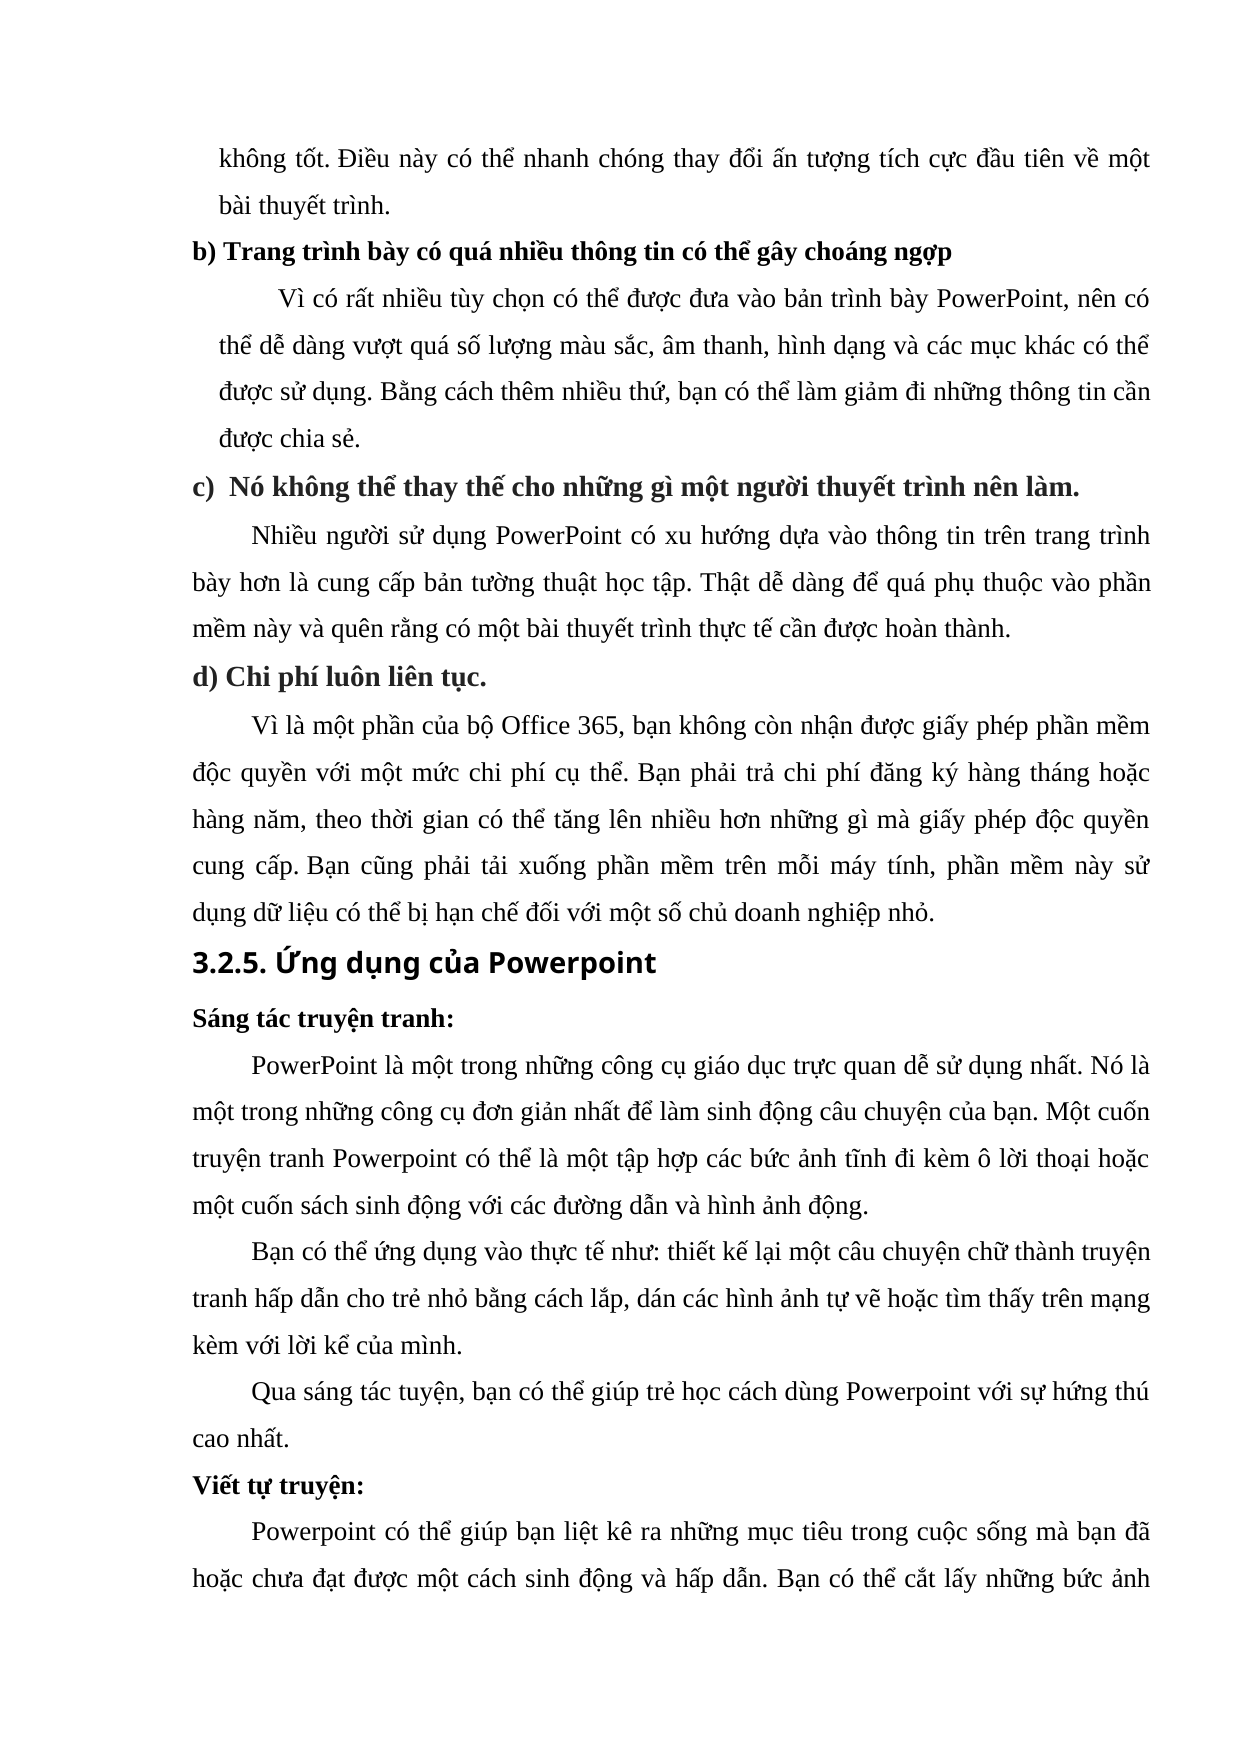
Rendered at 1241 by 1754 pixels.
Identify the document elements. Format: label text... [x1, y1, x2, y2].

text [192, 1516, 1152, 1593]
text Vì là một phần của bộ Office 365, bạn không còn nhận được giấy phép phần mềm độc quyền với một mức chi phí cụ thể. Bạn phải trả chi phí đăng ký hàng tháng hoặc hàng năm, theo thời gian có thể tăng lên nhiều hơn những gì mà giấy phép độc quyền cung cấp. Bạn cũng phải tải xuống phần mềm trên mỗi máy tính, phần mềm này sử dụng dữ liệu có thể bị hạn chế đối với một số chủ doanh nghiệp nhỏ. [192, 709, 1152, 927]
text Nhiều người sử dụng PowerPoint có xu hướng dựa vào thông tin trên trang trình bày hơn là cung cấp bản tường thuật học tập. Thật dễ dàng để quá phụ thuộc vào phần mềm này và quên rằng có một bài thuyết trình thực tế cần được hoàn thành. [192, 519, 1152, 643]
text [218, 142, 1152, 220]
text Sáng tác truyện tranh: [192, 1002, 1152, 1033]
text PowerPoint là một trong những công cụ giáo dục trực quan dễ sử dụng nhất. Nó là một trong những công cụ đơn giản nhất để làm sinh động câu chuyện của bạn. Một cuốn truyện tranh Powerpoint có thể là một tập hợp các bức ảnh tĩnh đi kèm ô lời thoại hoặc một cuốn sách sinh động với các đường dẫn và hình ảnh động. [192, 1049, 1152, 1220]
subtitle 3.2.5. Ứng dụng của Powerpoint [192, 943, 1152, 982]
text Vì có rất nhiều tùy chọn có thể được đưa vào bản trình bày PowerPoint, nên có thể dễ dàng vượt quá số lượng màu sắc, âm thanh, hình dạng và các mục khác có thể được sử dụng. Bằng cách thêm nhiều thứ, bạn có thể làm giảm đi những thông tin cần được chia sẻ. [218, 282, 1152, 453]
text b) Trang trình bày có quá nhiều thông tin có thể gây choáng ngợp [192, 235, 1152, 267]
text Qua sáng tác tuyện, bạn có thể giúp trẻ học cách dùng Powerpoint với sự hứng thú cao nhất. [192, 1376, 1152, 1453]
text c) Nó không thể thay thế cho những gì một người thuyết trình nên làm. [192, 469, 1152, 502]
text d) Chi phí luôn liên tục. [192, 659, 1152, 693]
text Bạn có thể ứng dụng vào thực tế như: thiết kế lại một câu chuyện chữ thành truyện tranh hấp dẫn cho trẻ nhỏ bằng cách lắp, dán các hình ảnh tự vẽ hoặc tìm thấy trên mạng kèm với lời kể của mình. [192, 1236, 1152, 1360]
text Viết tự truyện: [192, 1469, 1152, 1500]
